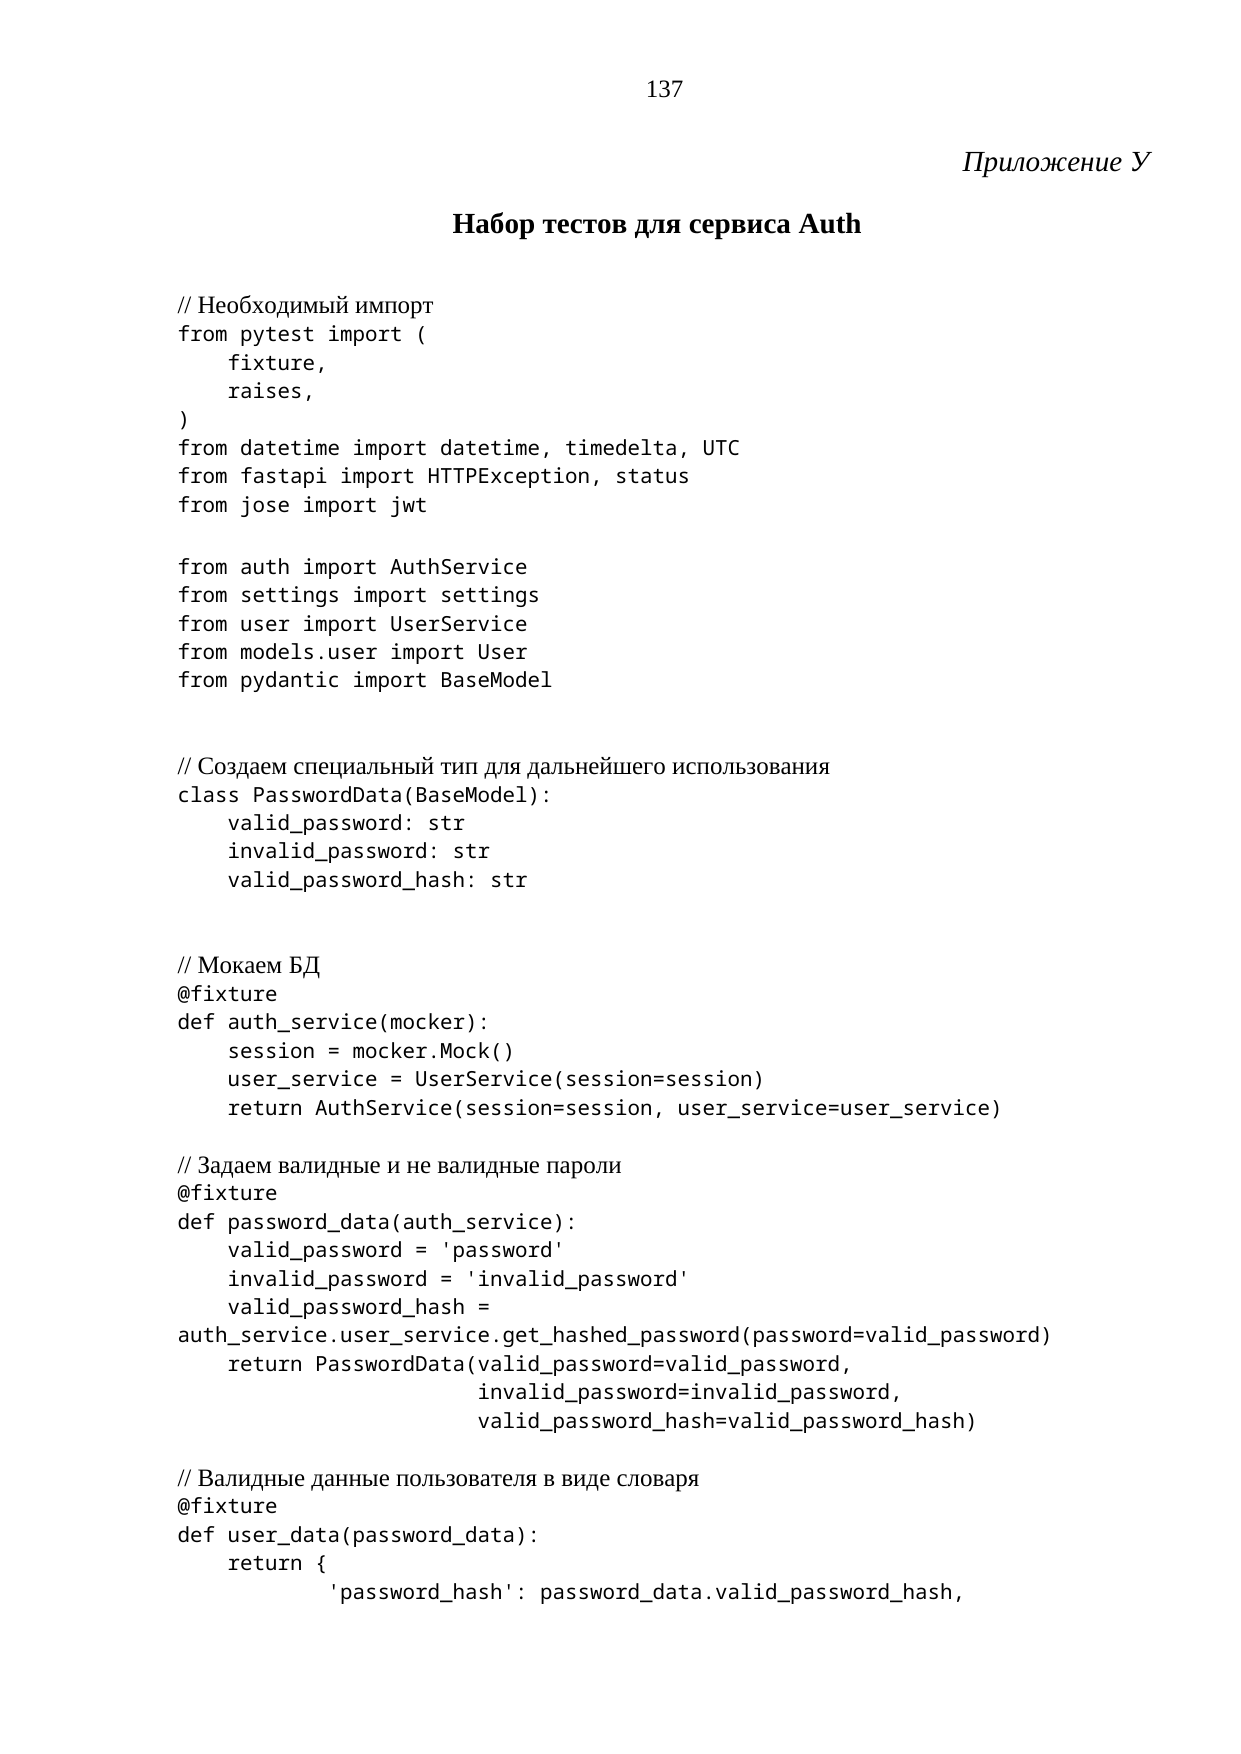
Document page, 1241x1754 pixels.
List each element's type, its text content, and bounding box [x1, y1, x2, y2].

text class PasswordData(BaseModel): [177, 780, 1152, 808]
text raises, [177, 376, 1152, 404]
text valid_password_hash = auth_service.user_service.get_hashed_password(password=valid_password) [177, 1292, 1152, 1349]
text def user_data(password_data): [177, 1520, 1152, 1548]
text ) [177, 404, 1152, 433]
text from fastapi import HTTPException, status [177, 461, 1152, 490]
text user_service = UserService(session=session) [177, 1064, 1152, 1093]
text invalid_password=invalid_password, [177, 1377, 1152, 1406]
text // Создаем специальный тип для дальнейшего использования [177, 751, 1152, 780]
text fixture, [177, 348, 1152, 376]
text valid_password: str [177, 808, 1152, 837]
text from settings import settings [177, 580, 1152, 609]
text session = mocker.Mock() [177, 1036, 1152, 1064]
text invalid_password: str [177, 837, 1152, 865]
text // Мокаем БД [177, 950, 1152, 979]
text @fixture [177, 1492, 1152, 1520]
text from jose import jwt [177, 490, 1152, 518]
text 'password_hash': password_data.valid_password_hash, [177, 1577, 1152, 1605]
text from auth import AuthService [177, 552, 1152, 580]
text invalid_password = 'invalid_password' [177, 1264, 1152, 1292]
text from pytest import ( [177, 319, 1152, 348]
text valid_password = 'password' [177, 1235, 1152, 1264]
text return AuthService(session=session, user_service=user_service) [177, 1093, 1152, 1121]
text def password_data(auth_service): [177, 1207, 1152, 1235]
text def auth_service(mocker): [177, 1007, 1152, 1036]
text valid_password_hash: str [177, 865, 1152, 893]
text // Задаем валидные и не валидные пароли [177, 1150, 1152, 1178]
text valid_password_hash=valid_password_hash) [177, 1406, 1152, 1434]
text return PasswordData(valid_password=valid_password, [177, 1349, 1152, 1377]
list Набор тестов для сервиса Auth [162, 207, 1152, 240]
text return { [177, 1548, 1152, 1577]
text // Необходимый импорт [177, 291, 1152, 319]
text // Валидные данные пользователя в виде словаря [177, 1463, 1152, 1492]
text from datetime import datetime, timedelta, UTC [177, 433, 1152, 461]
text from models.user import User [177, 637, 1152, 666]
text @fixture [177, 979, 1152, 1007]
text @fixture [177, 1178, 1152, 1207]
text from user import UserService [177, 609, 1152, 637]
subtitle Приложение У [177, 144, 1152, 177]
text from pydantic import BaseModel [177, 666, 1152, 694]
